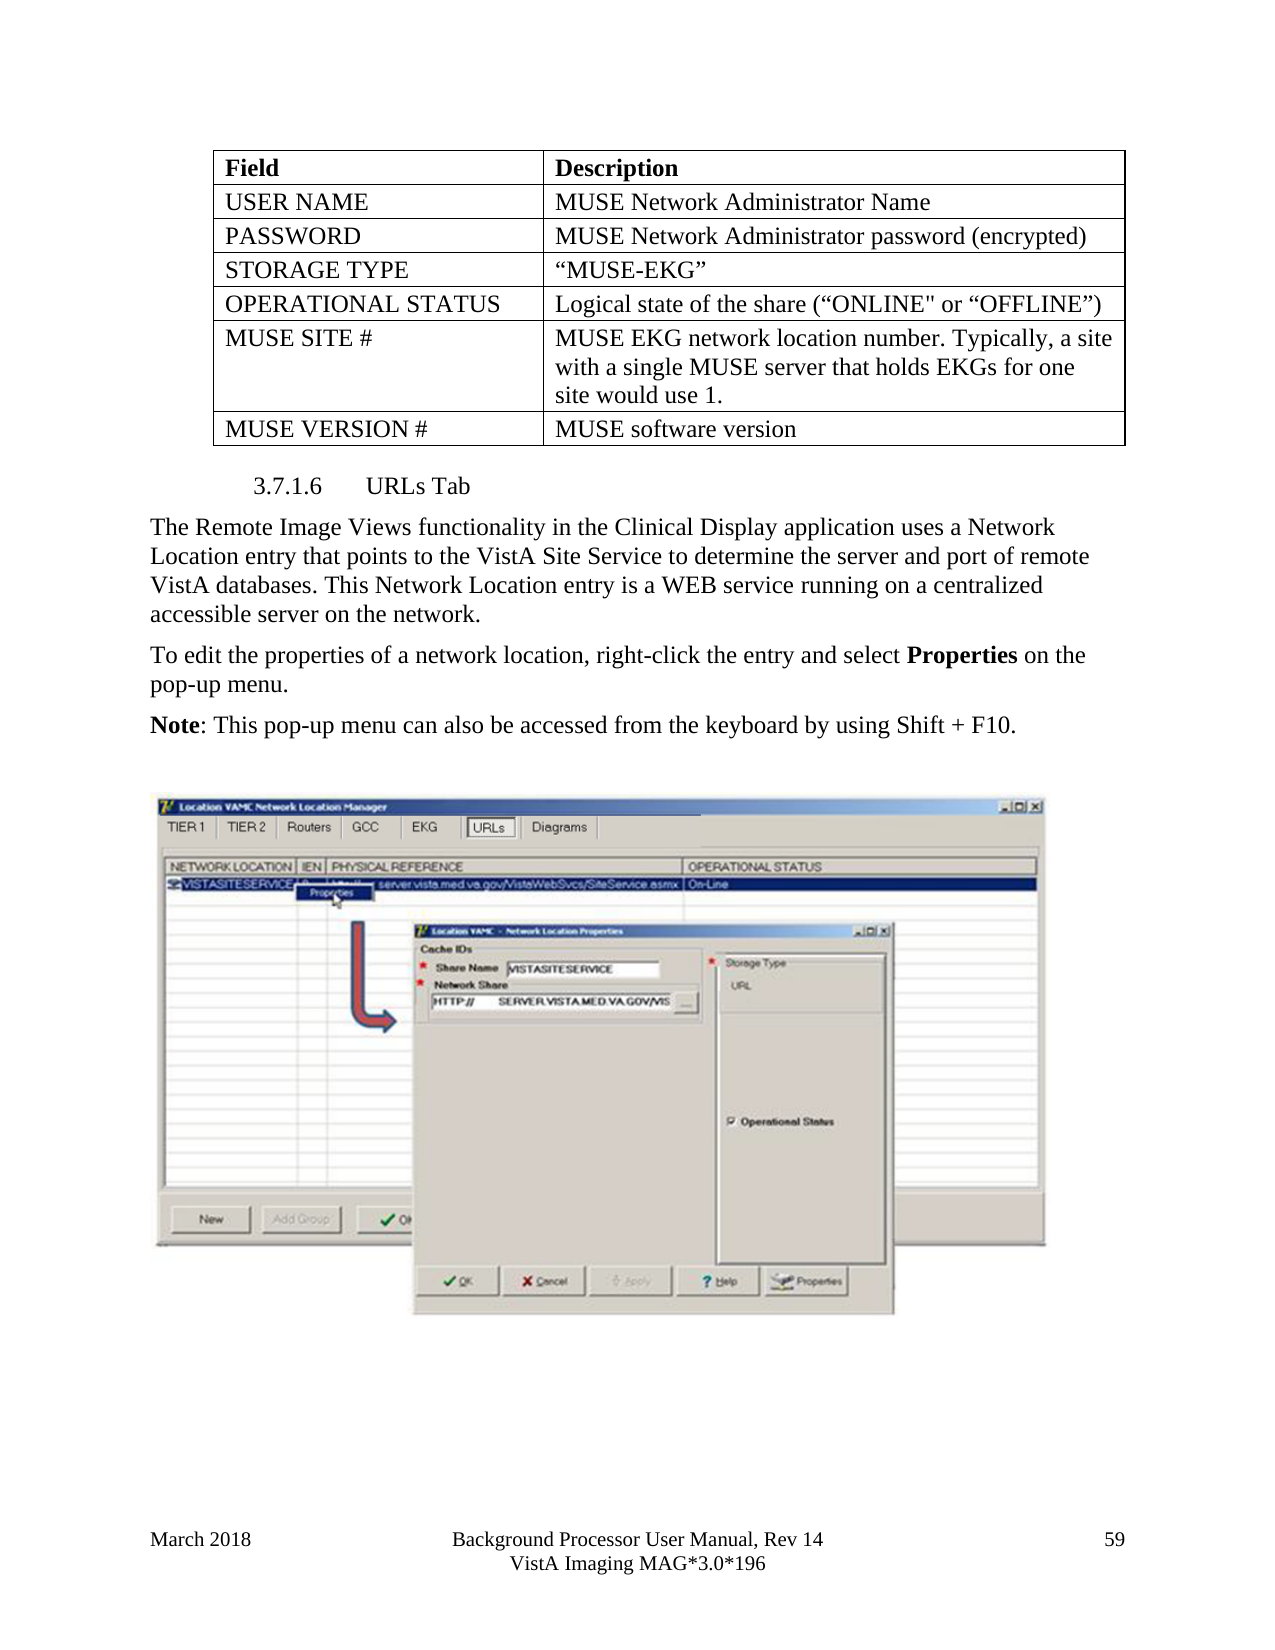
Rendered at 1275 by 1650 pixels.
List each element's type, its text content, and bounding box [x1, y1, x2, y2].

text Note: This pop-up menu can also be accessed from the keyboard by using Shift + F10. [150, 710, 1125, 739]
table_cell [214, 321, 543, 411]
picture [150, 792, 1050, 1319]
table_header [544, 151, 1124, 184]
text To edit the properties of a network location, right-click the entry and select Properties on the pop-up menu. [150, 640, 1125, 697]
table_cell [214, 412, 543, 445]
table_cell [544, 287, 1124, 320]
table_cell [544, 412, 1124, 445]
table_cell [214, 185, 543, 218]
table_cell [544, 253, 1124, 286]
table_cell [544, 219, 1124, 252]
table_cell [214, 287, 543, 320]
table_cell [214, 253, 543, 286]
text The Remote Image Views functionality in the Clinical Display application uses a Network Location entry that points to the VistA Site Service to determine the server and port of remote VistA databases. This Network Location entry is a WEB service running on a centralized accessible server on the network. [150, 512, 1125, 627]
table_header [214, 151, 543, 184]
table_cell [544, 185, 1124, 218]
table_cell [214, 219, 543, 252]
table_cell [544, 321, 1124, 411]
subtitle URLs Tab [253, 471, 1125, 500]
